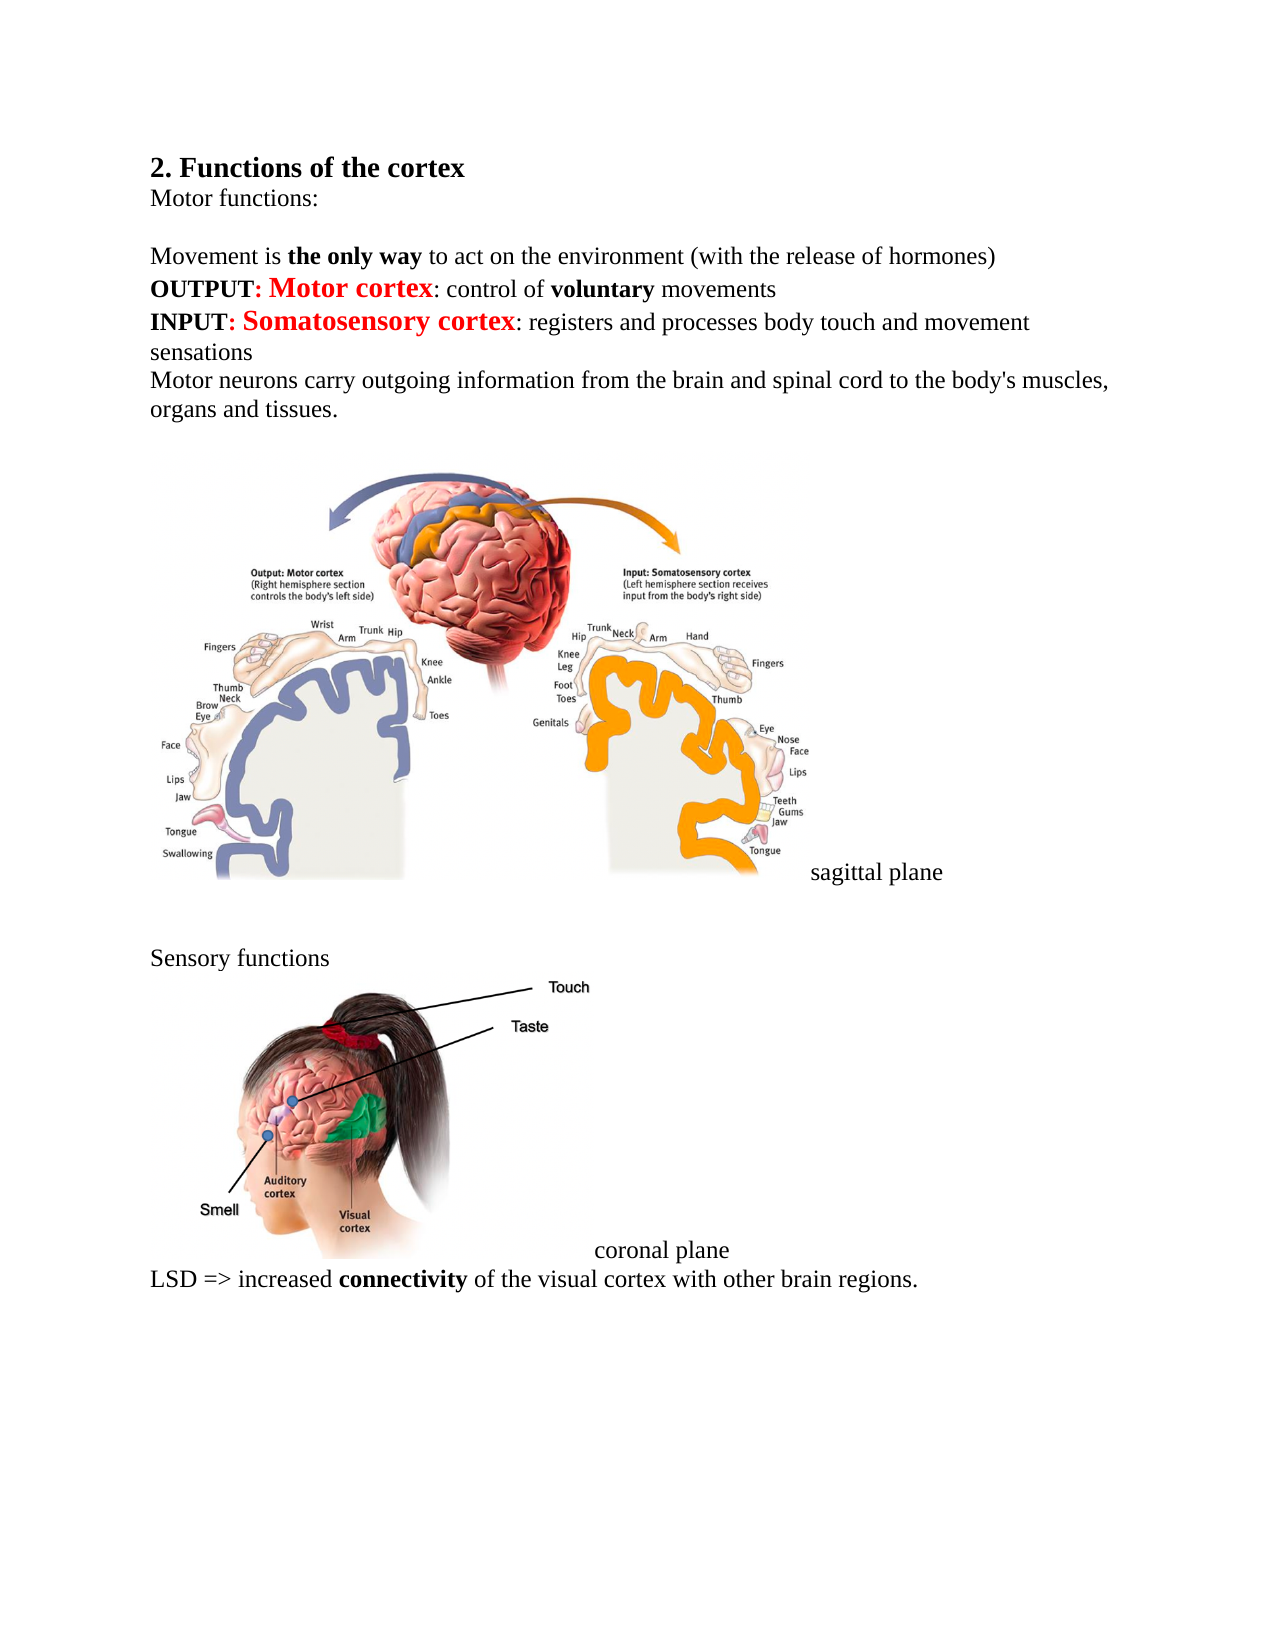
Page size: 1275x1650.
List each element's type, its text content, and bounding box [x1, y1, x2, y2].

text LSD => increased connectivity of the visual cortex with other brain regions. [150, 1264, 1125, 1293]
text Motor neurons carry outgoing information from the brain and spinal cord to the body's muscles, organs and tissues. [150, 366, 1125, 423]
text OUTPUT: Motor cortex: control of voluntary movements [150, 270, 1125, 303]
text INPUT: Somatosensory cortex: registers and processes body touch and movement sensations [150, 303, 1125, 366]
picture [150, 971, 595, 1259]
picture [150, 451, 811, 880]
text Motor functions: [150, 183, 1125, 212]
text Movement is the only way to act on the environment (with the release of hormones) [150, 241, 1125, 270]
text 2. Functions of the cortex [150, 150, 1125, 183]
text Sensory functions [150, 943, 1125, 972]
